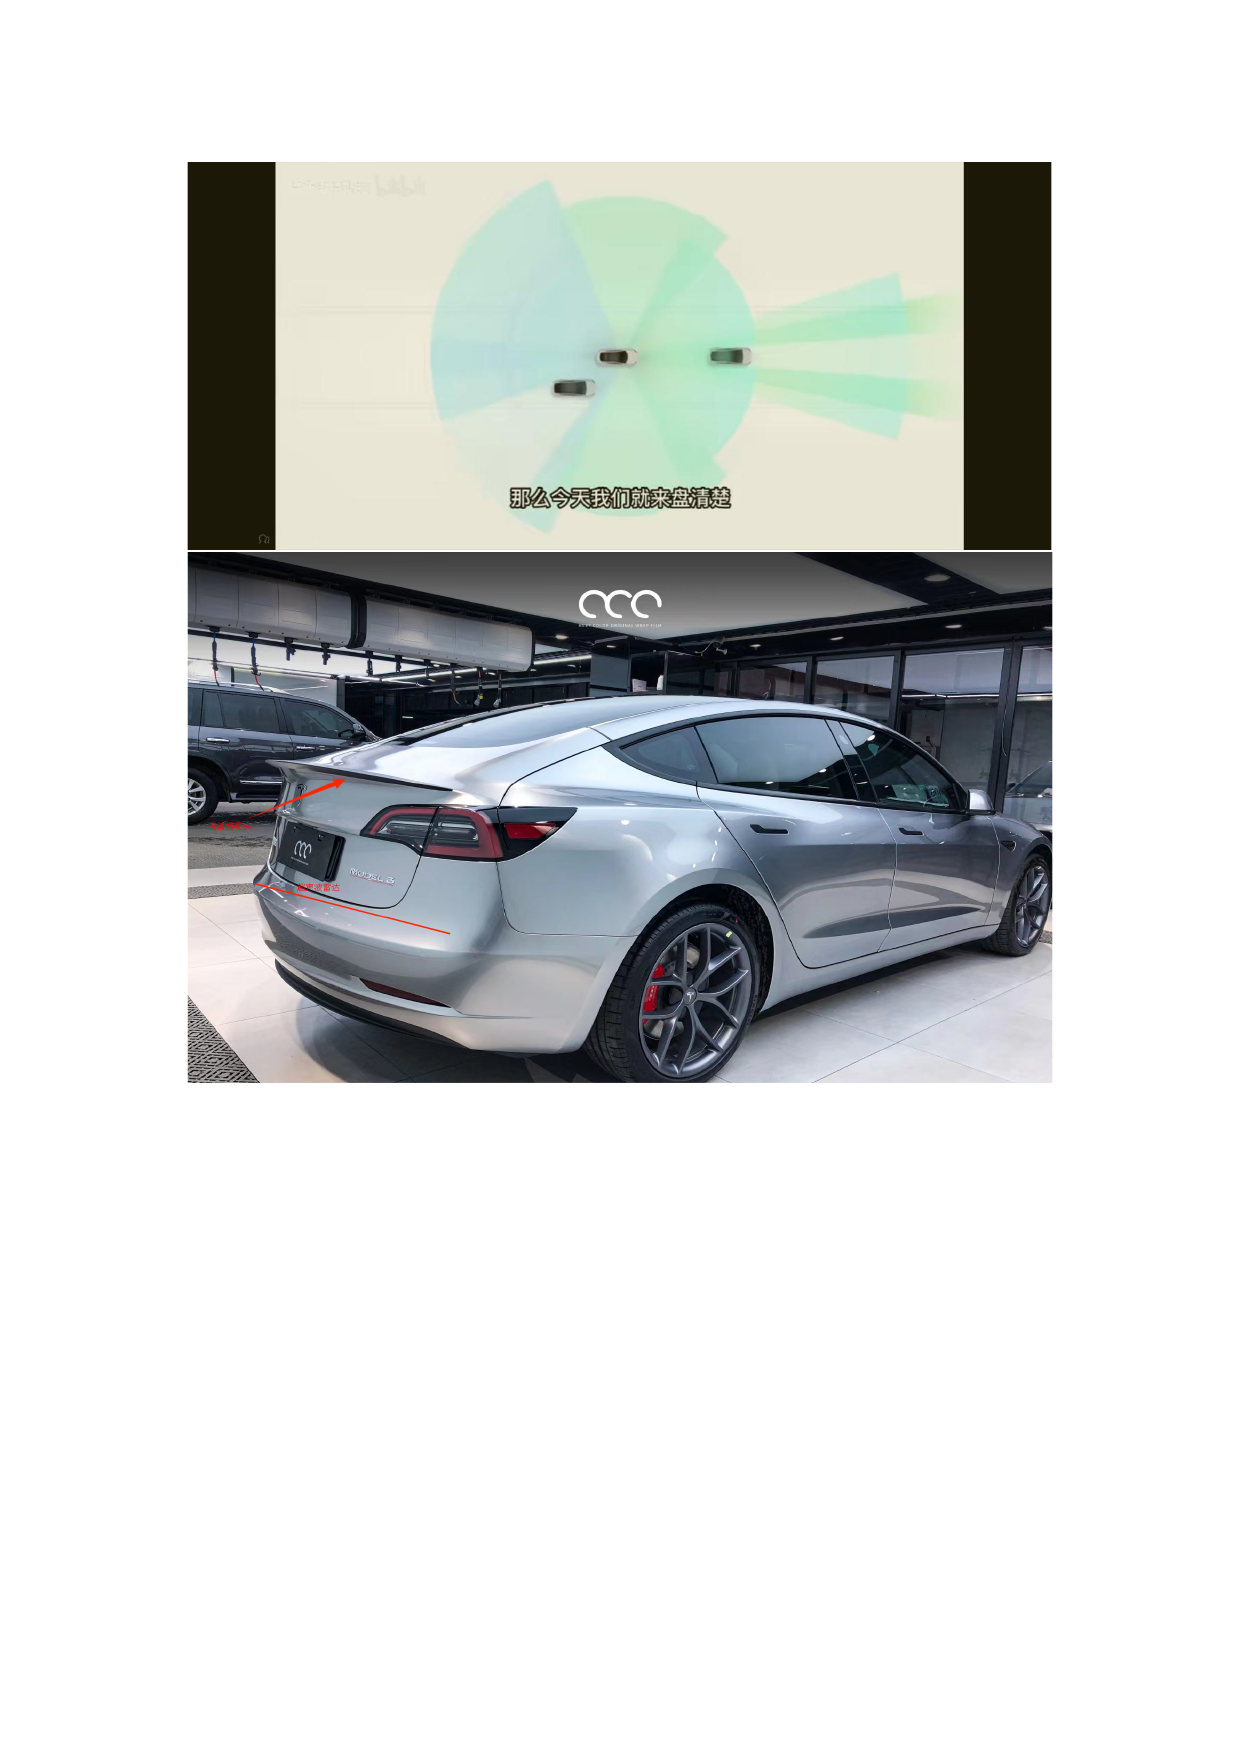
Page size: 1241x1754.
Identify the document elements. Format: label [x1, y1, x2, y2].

picture [187, 162, 1052, 550]
picture [187, 552, 1053, 1083]
